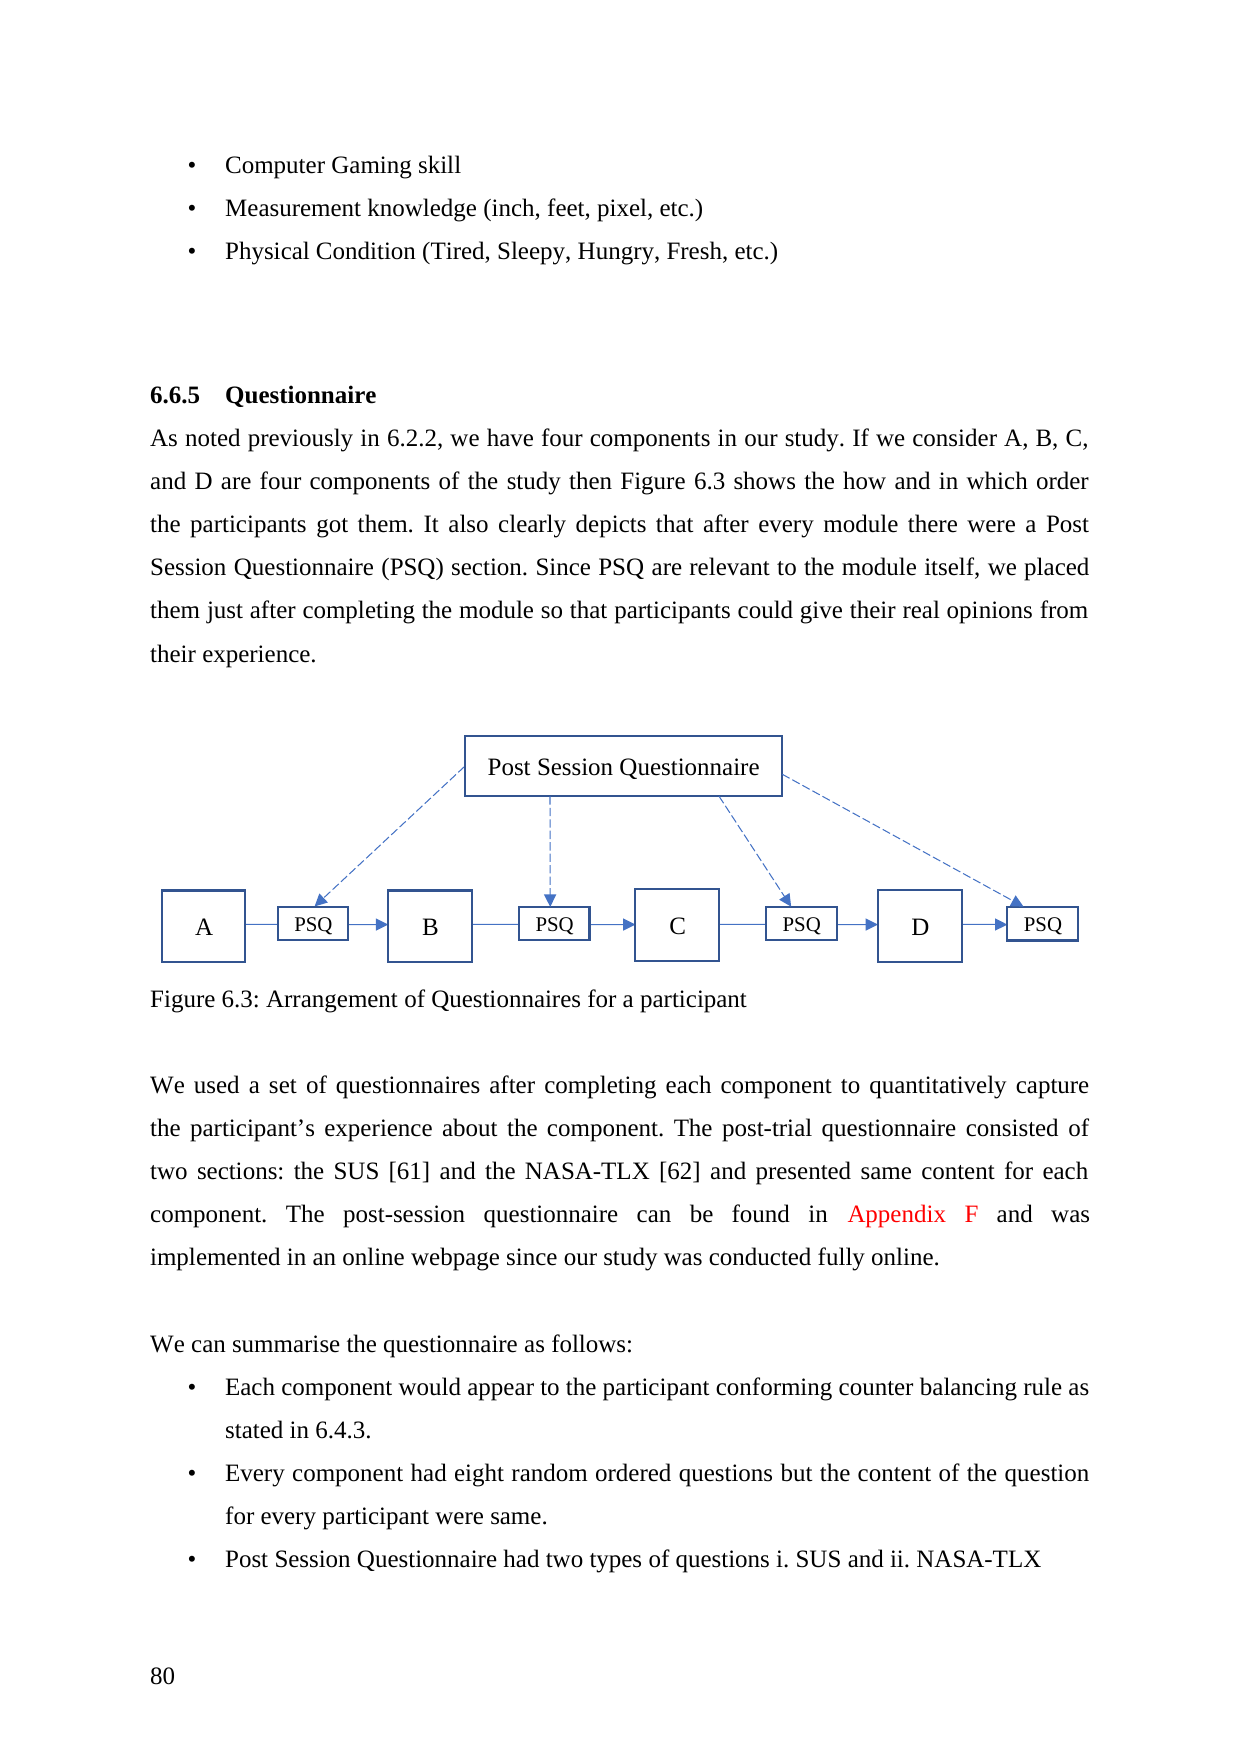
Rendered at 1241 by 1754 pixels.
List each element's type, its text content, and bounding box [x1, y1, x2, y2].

list Computer Gaming skill [187, 150, 1090, 179]
list Each component would appear to the participant conforming counter balancing rule as stated in 6.4.3. [187, 1372, 1090, 1444]
list Every component had eight random ordered questions but the content of the question for every participant were same. [187, 1458, 1090, 1530]
list Post Session Questionnaire had two types of questions i. SUS and ii. NASA-TLX [187, 1544, 1090, 1573]
text We can summarise the questionnaire as follows: [150, 1329, 1090, 1357]
text We used a set of questionnaires after completing each component to quantitatively capture the participant’s experience about the component. The post-trial questionnaire consisted of two sections: the SUS [61] and the NASA-TLX [62] and presented same content for each component. The post-session questionnaire can be found in Appendix F and was implemented in an online webpage since our study was conducted fully online. [150, 1070, 1090, 1271]
list Measurement knowledge (inch, feet, pixel, etc.) [187, 193, 1090, 222]
text 6.6.5 Questionnaire As noted previously in 6.2.2, we have four components in our study. If we consider A, B, C, and D are four components of the study then Figure 6.3 shows the how and in which order the participants got them. It also clearly depicts that after every module there were a Post Session Questionnaire (PSQ) section. Since PSQ are relevant to the module itself, we placed them just after completing the module so that participants could give their real opinions from their experience. [150, 337, 1090, 667]
text Figure 6.3: Arrangement of Questionnaires for a participant [150, 984, 1090, 1012]
list Physical Condition (Tired, Sleepy, Hungry, Fresh, etc.) [187, 236, 1090, 265]
